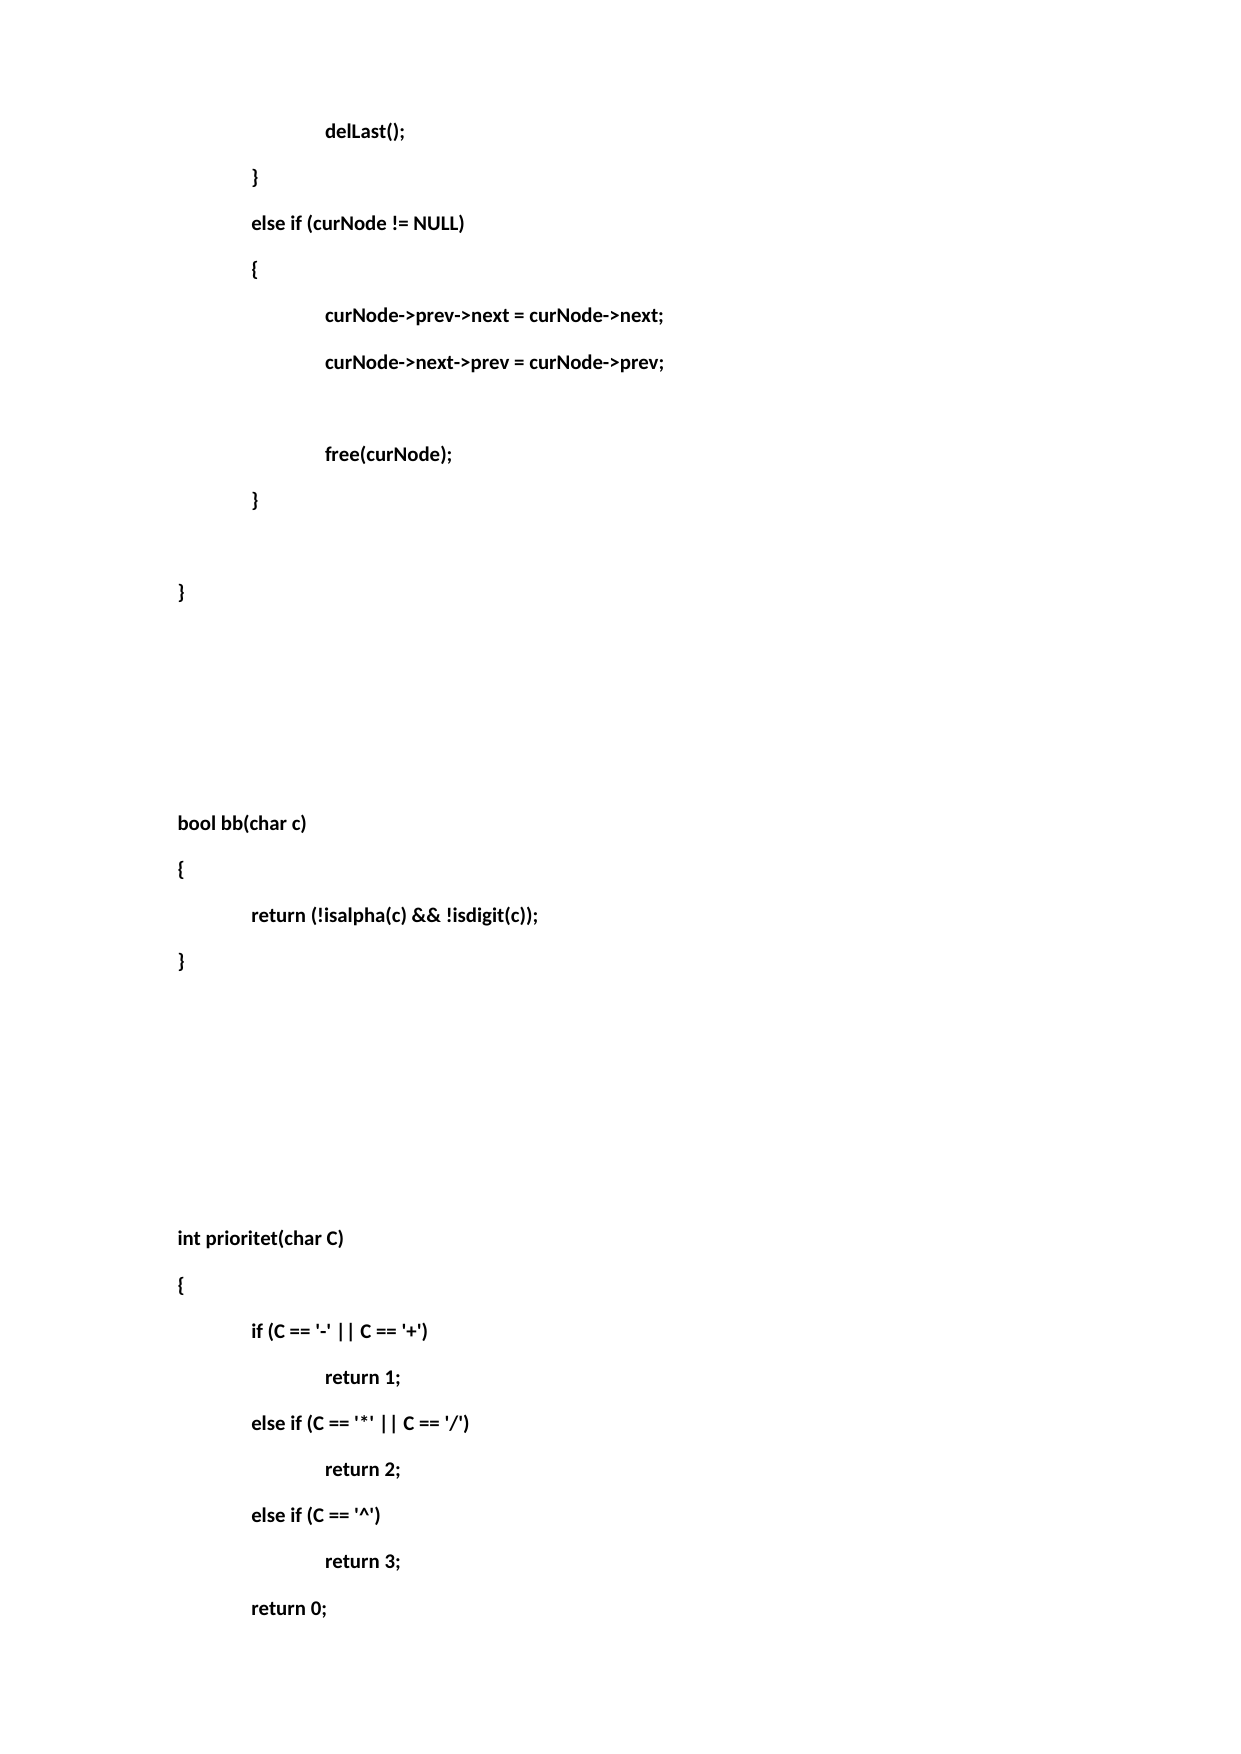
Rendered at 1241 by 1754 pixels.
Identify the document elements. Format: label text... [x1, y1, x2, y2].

subtitle free(curNode); [177, 441, 1152, 467]
subtitle else if (curNode != NULL) [177, 210, 1152, 236]
subtitle curNode->next->prev = curNode->prev; [177, 349, 1152, 374]
subtitle } [177, 164, 1152, 190]
subtitle } [177, 579, 1152, 605]
subtitle } [177, 487, 1152, 513]
subtitle curNode->prev->next = curNode->next; [177, 303, 1152, 328]
subtitle int prioritet(char C) [177, 1226, 1152, 1251]
subtitle return 2; [177, 1456, 1152, 1482]
subtitle return 3; [177, 1549, 1152, 1574]
subtitle else if (C == '*' || C == '/') [177, 1410, 1152, 1436]
subtitle { [177, 856, 1152, 882]
subtitle return 1; [177, 1364, 1152, 1389]
subtitle delLast(); [177, 118, 1152, 143]
subtitle { [177, 1272, 1152, 1297]
subtitle bool bb(char c) [177, 810, 1152, 836]
subtitle return 0; [177, 1595, 1152, 1620]
subtitle else if (C == '^') [177, 1502, 1152, 1528]
subtitle return (!isalpha(c) && !isdigit(c)); [177, 903, 1152, 928]
subtitle if (C == '-' || C == '+') [177, 1318, 1152, 1343]
subtitle { [177, 257, 1152, 282]
subtitle } [177, 949, 1152, 974]
